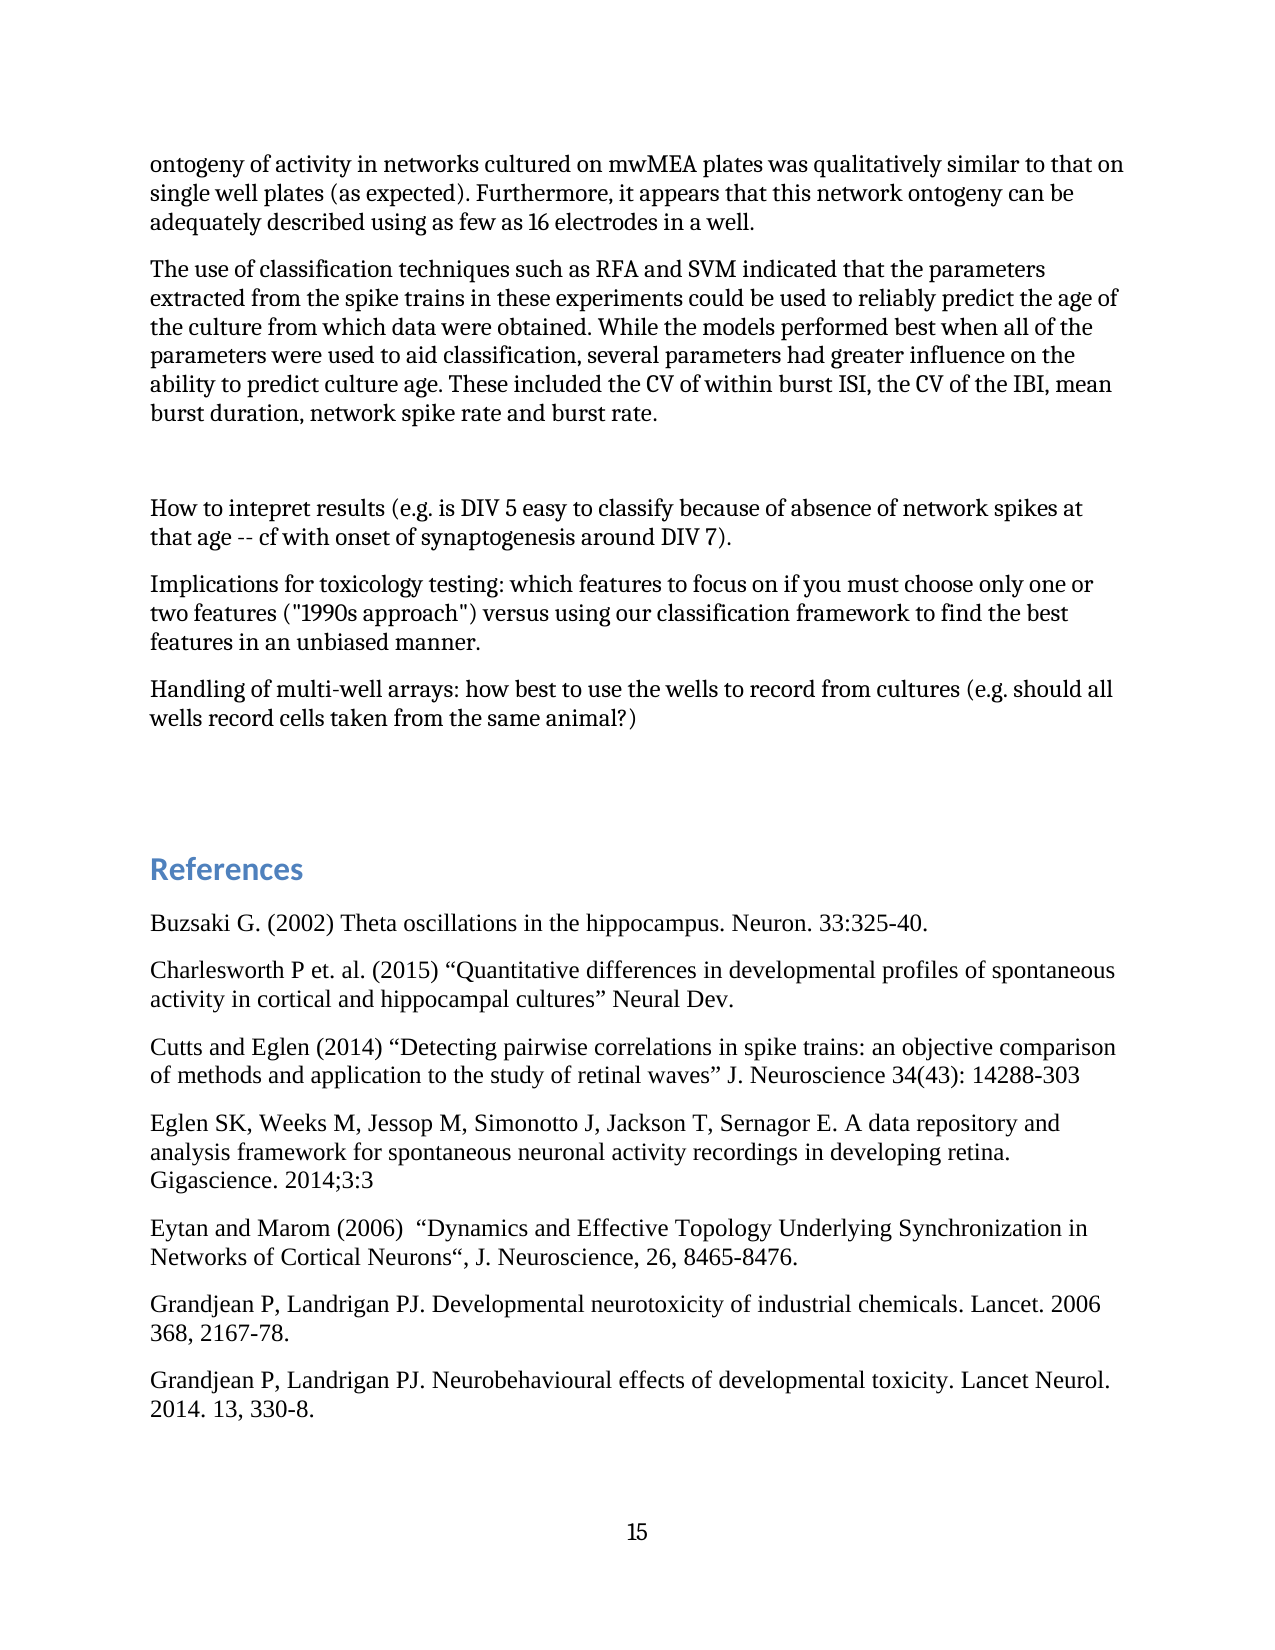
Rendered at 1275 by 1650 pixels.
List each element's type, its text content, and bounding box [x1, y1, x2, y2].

text Grandjean P, Landrigan PJ. Developmental neurotoxicity of industrial chemicals. Lancet. 2006 368, 2167-78. [150, 1289, 1125, 1347]
text Eytan and Marom (2006) “Dynamics and Effective Topology Underlying Synchronization in Networks of Cortical Neurons“, J. Neuroscience, 26, 8465-8476. [150, 1213, 1125, 1270]
subtitle References [150, 848, 1125, 889]
text Buzsaki G. (2002) Theta oscillations in the hippocampus. Neuron. 33:325-40. [150, 908, 1125, 937]
text The use of classification techniques such as RFA and SVM indicated that the parameters extracted from the spike trains in these experiments could be used to reliably predict the age of the culture from which data were obtained. While the models performed best when all of the parameters were used to aid classification, several parameters had greater influence on the ability to predict culture age. These included the CV of within burst ISI, the CV of the IBI, mean burst duration, network spike rate and burst rate. [150, 255, 1125, 427]
text Grandjean P, Landrigan PJ. Neurobehavioural effects of developmental toxicity. Lancet Neurol. 2014. 13, 330-8. [150, 1365, 1125, 1423]
text Handling of multi-well arrays: how best to use the wells to record from cultures (e.g. should all wells record cells taken from the same animal?) [150, 675, 1125, 732]
text Eglen SK, Weeks M, Jessop M, Simonotto J, Jackson T, Sernagor E. A data repository and analysis framework for spontaneous neuronal activity recordings in developing retina. Gigascience. 2014;3:3 [150, 1108, 1125, 1194]
text Cutts and Eglen (2014) “Detecting pairwise correlations in spike trains: an objective comparison of methods and application to the study of retinal waves” J. Neuroscience 34(43): 14288-303 [150, 1032, 1125, 1089]
text How to intepret results (e.g. is DIV 5 easy to classify because of absence of network spikes at that age -- cf with onset of synaptogenesis around DIV 7). [150, 494, 1125, 551]
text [150, 150, 1125, 236]
text Implications for toxicology testing: which features to focus on if you must choose only one or two features ("1990s approach") versus using our classification framework to find the best features in an unbiased manner. [150, 570, 1125, 656]
text Charlesworth P et. al. (2015) “Quantitative differences in developmental profiles of spontaneous activity in cortical and hippocampal cultures” Neural Dev. [150, 955, 1125, 1013]
